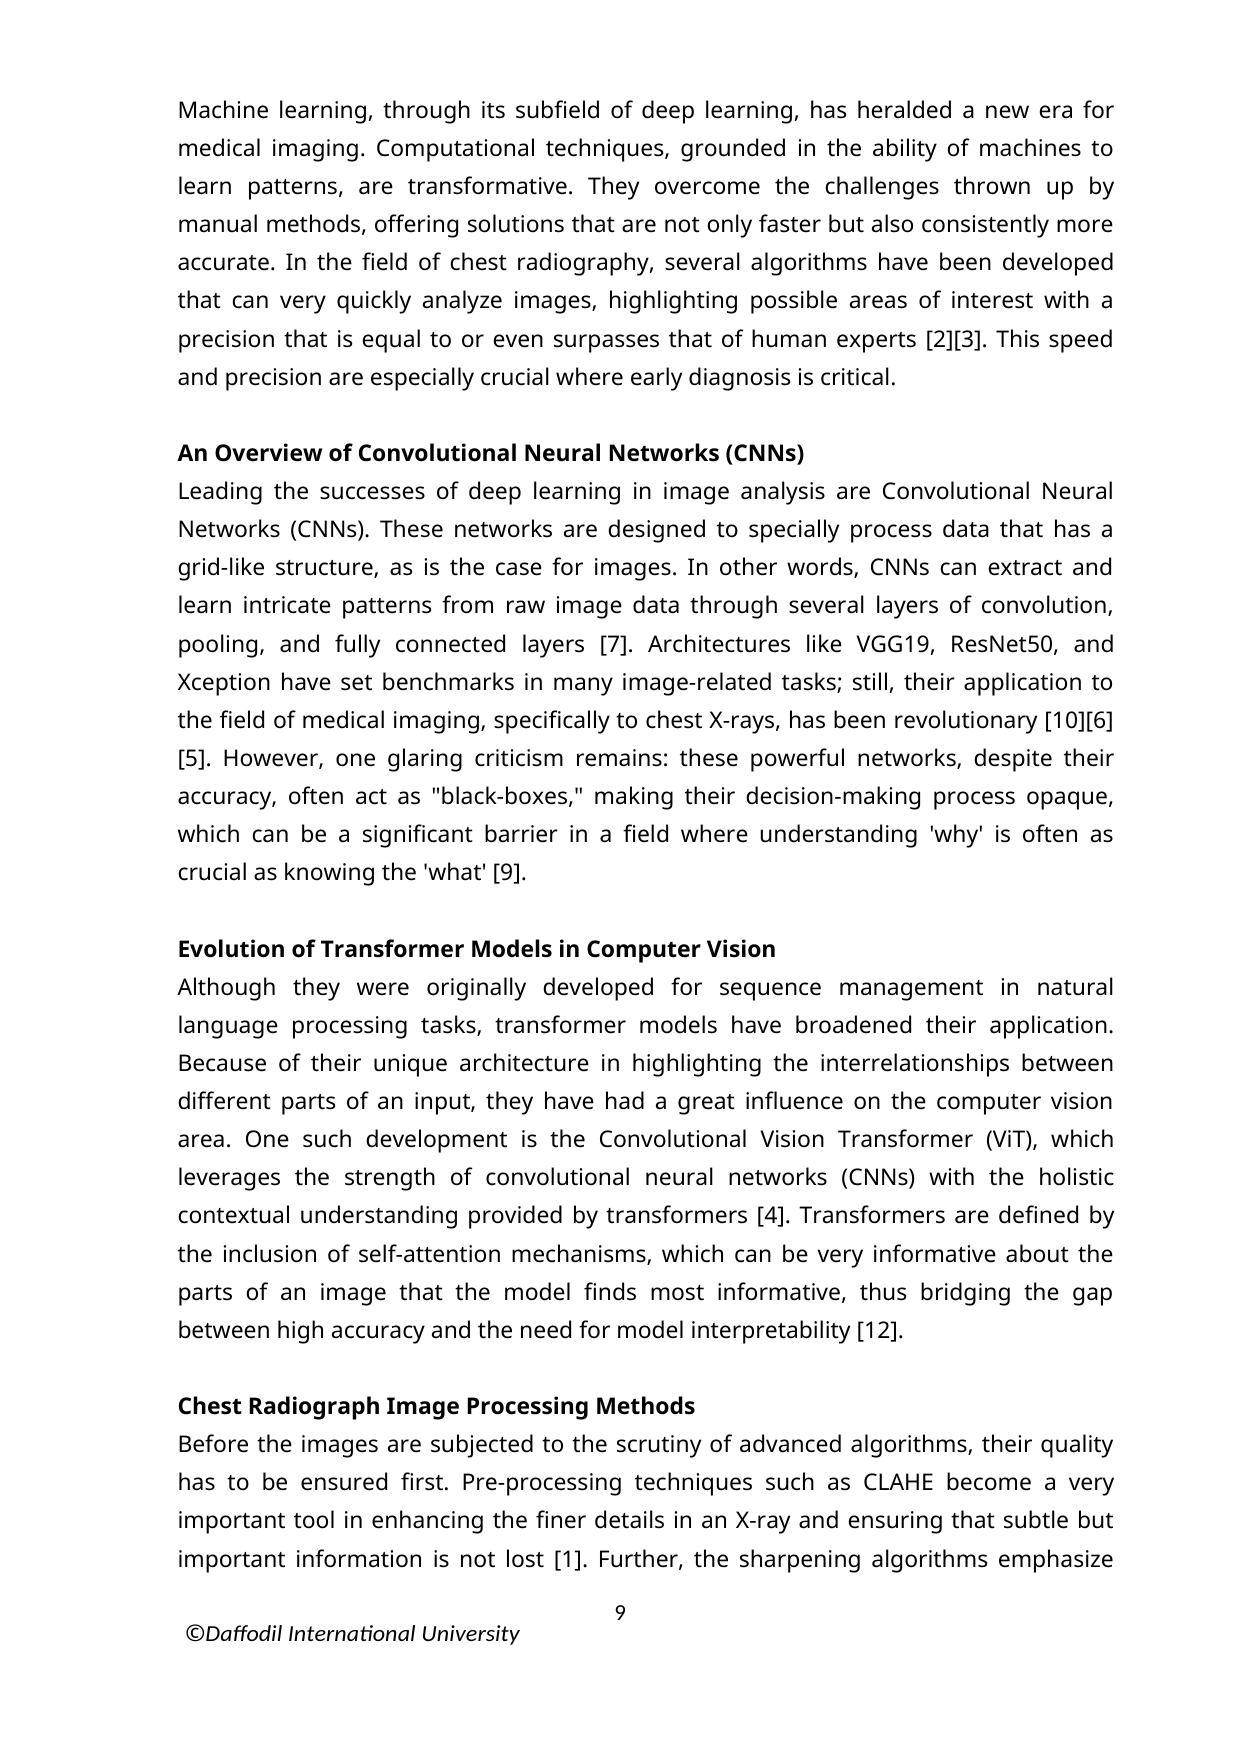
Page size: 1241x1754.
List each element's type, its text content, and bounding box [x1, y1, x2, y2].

text Machine learning, through its subfield of deep learning, has heralded a new era for medical imaging. Computational techniques, grounded in the ability of machines to learn patterns, are transformative. They overcome the challenges thrown up by manual methods, offering solutions that are not only faster but also consistently more accurate. In the field of chest radiography, several algorithms have been developed that can very quickly analyze images, highlighting possible areas of interest with a precision that is equal to or even surpasses that of human experts [2][3]. This speed and precision are especially crucial where early diagnosis is critical. [177, 94, 1115, 392]
text Leading the successes of deep learning in image analysis are Convolutional Neural Networks (CNNs). These networks are designed to specially process data that has a grid-like structure, as is the case for images. In other words, CNNs can extract and learn intricate patterns from raw image data through several layers of convolution, pooling, and fully connected layers [7]. Architectures like VGG19, ResNet50, and Xception have set benchmarks in many image-related tasks; still, their application to the field of medical imaging, specifically to chest X-rays, has been revolutionary [10][6][5]. However, one glaring criticism remains: these powerful networks, despite their accuracy, often act as "black-boxes," making their decision-making process opaque, which can be a significant barrier in a field where understanding 'why' is often as crucial as knowing the 'what' [9]. [177, 475, 1115, 887]
text Although they were originally developed for sequence management in natural language processing tasks, transformer models have broadened their application. Because of their unique architecture in highlighting the interrelationships between different parts of an input, they have had a great influence on the computer vision area. One such development is the Convolutional Vision Transformer (ViT), which leverages the strength of convolutional neural networks (CNNs) with the holistic contextual understanding provided by transformers [4]. Transformers are defined by the inclusion of self-attention mechanisms, which can be very informative about the parts of an image that the model finds most informative, thus bridging the gap between high accuracy and the need for model interpretability [12]. [177, 971, 1115, 1345]
text Evolution of Transformer Models in Computer Vision [177, 932, 1115, 964]
text An Overview of Convolutional Neural Networks (CNNs) [177, 437, 1115, 468]
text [177, 1428, 1115, 1574]
text Chest Radiograph Image Processing Methods [177, 1390, 1115, 1421]
